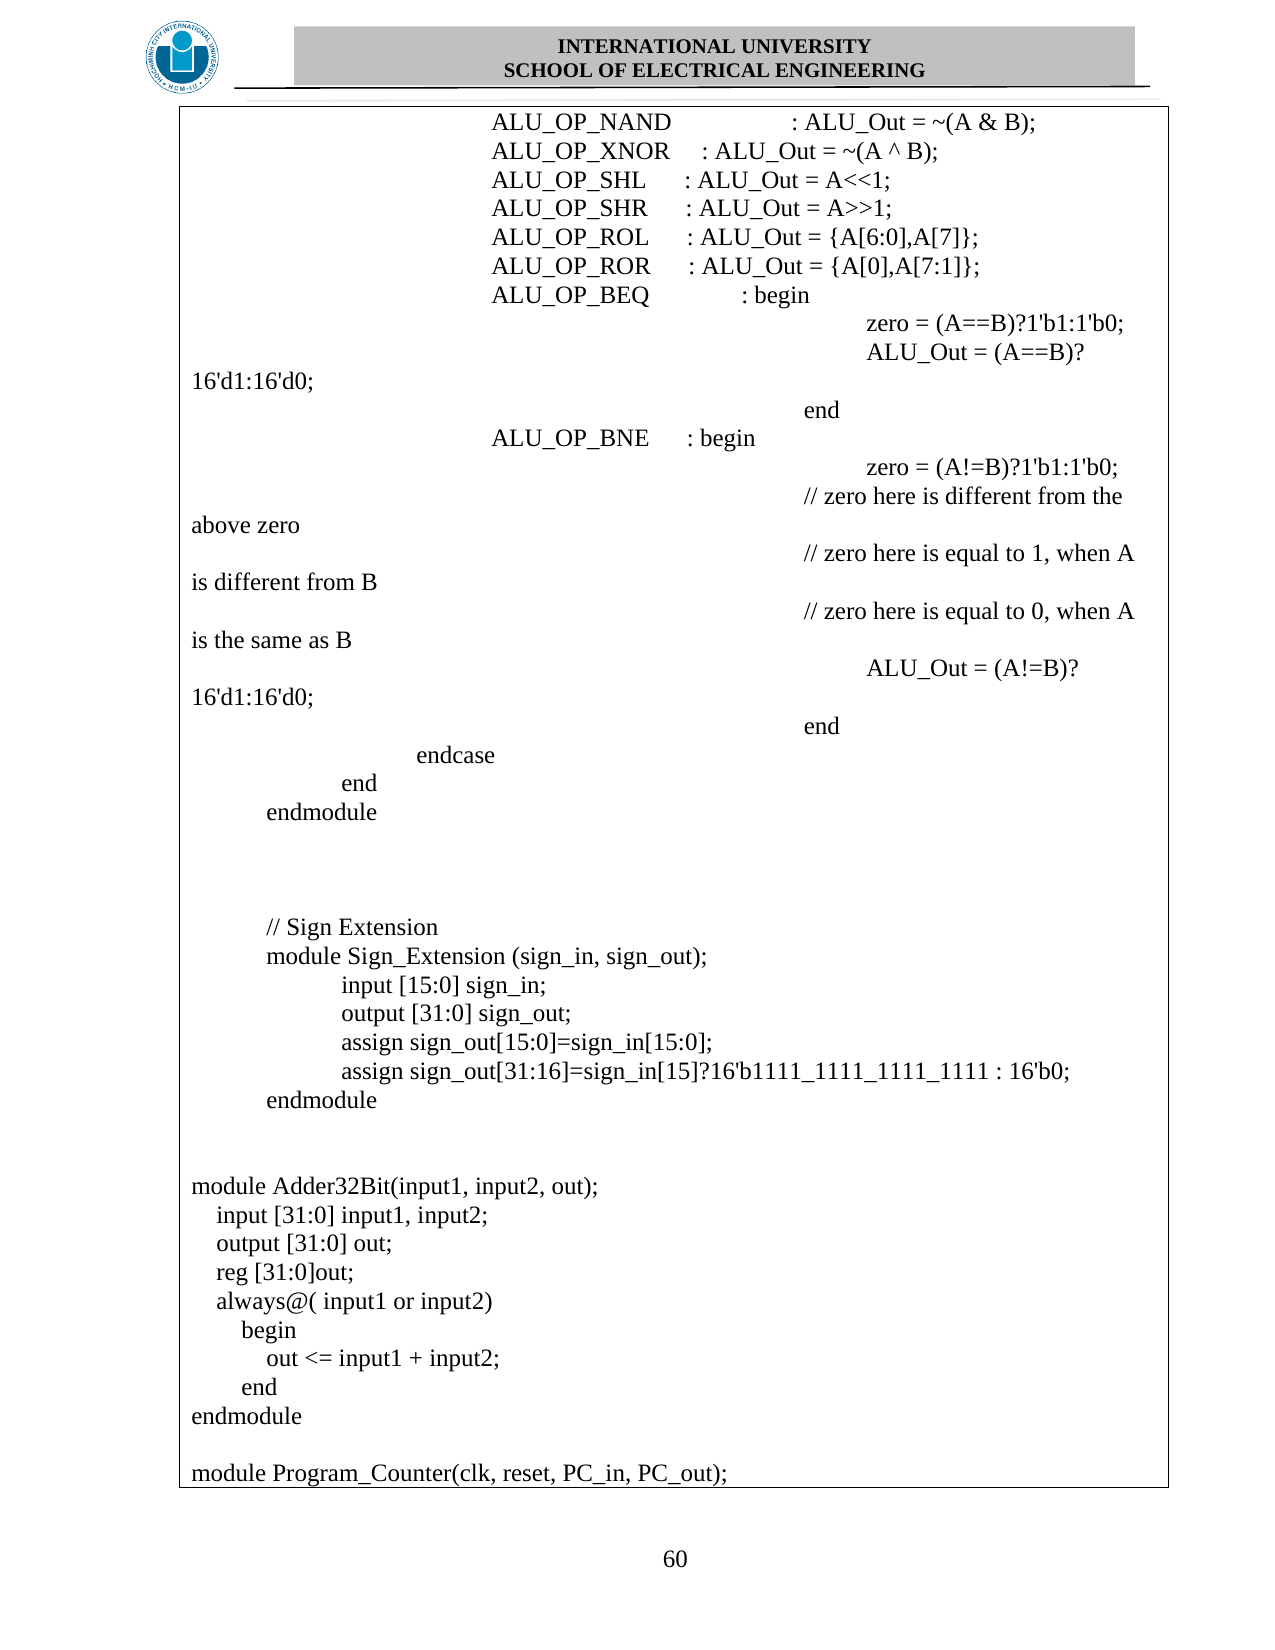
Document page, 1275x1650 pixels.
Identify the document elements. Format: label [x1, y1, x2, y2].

picture [144, 19, 219, 95]
table_cell [180, 107, 1168, 1487]
